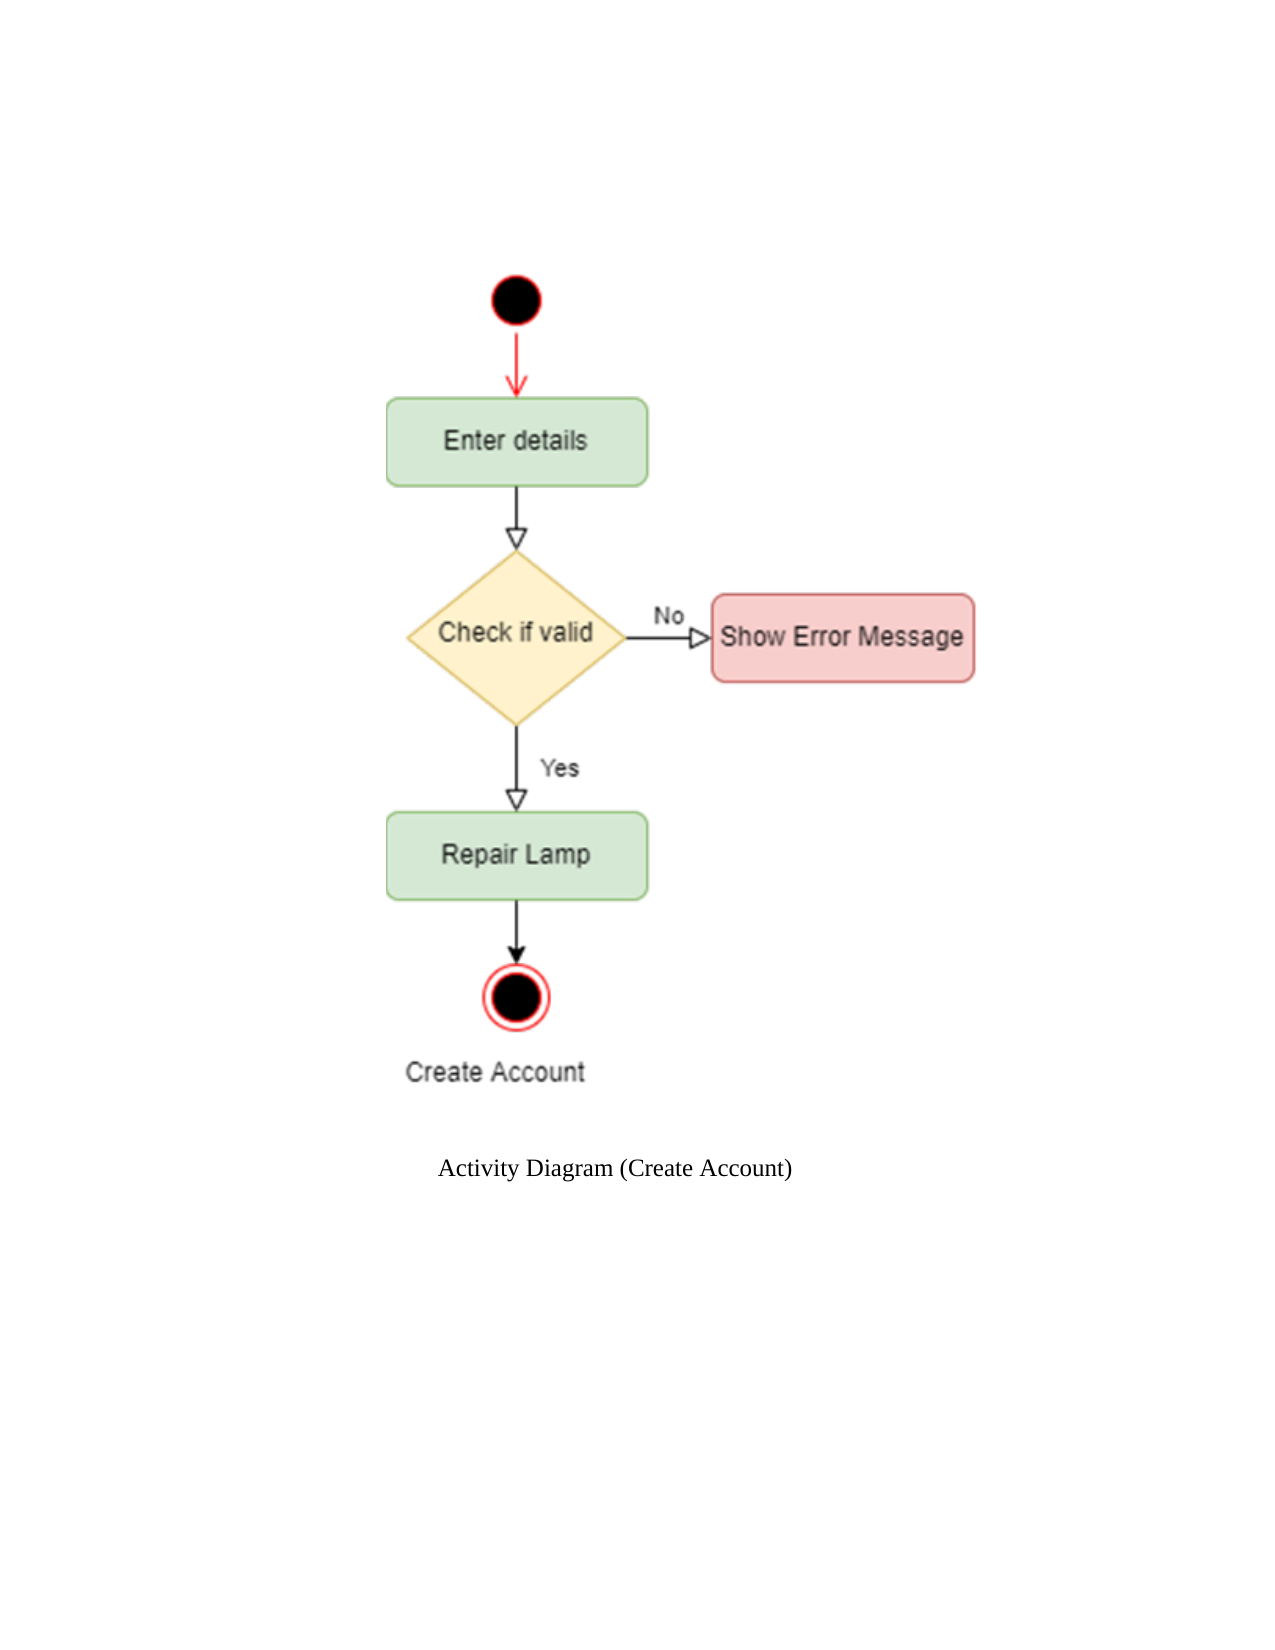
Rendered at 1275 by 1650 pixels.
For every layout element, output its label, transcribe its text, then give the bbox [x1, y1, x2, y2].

picture [386, 267, 1010, 1134]
text Activity Diagram (Create Account) [438, 1153, 1237, 1182]
